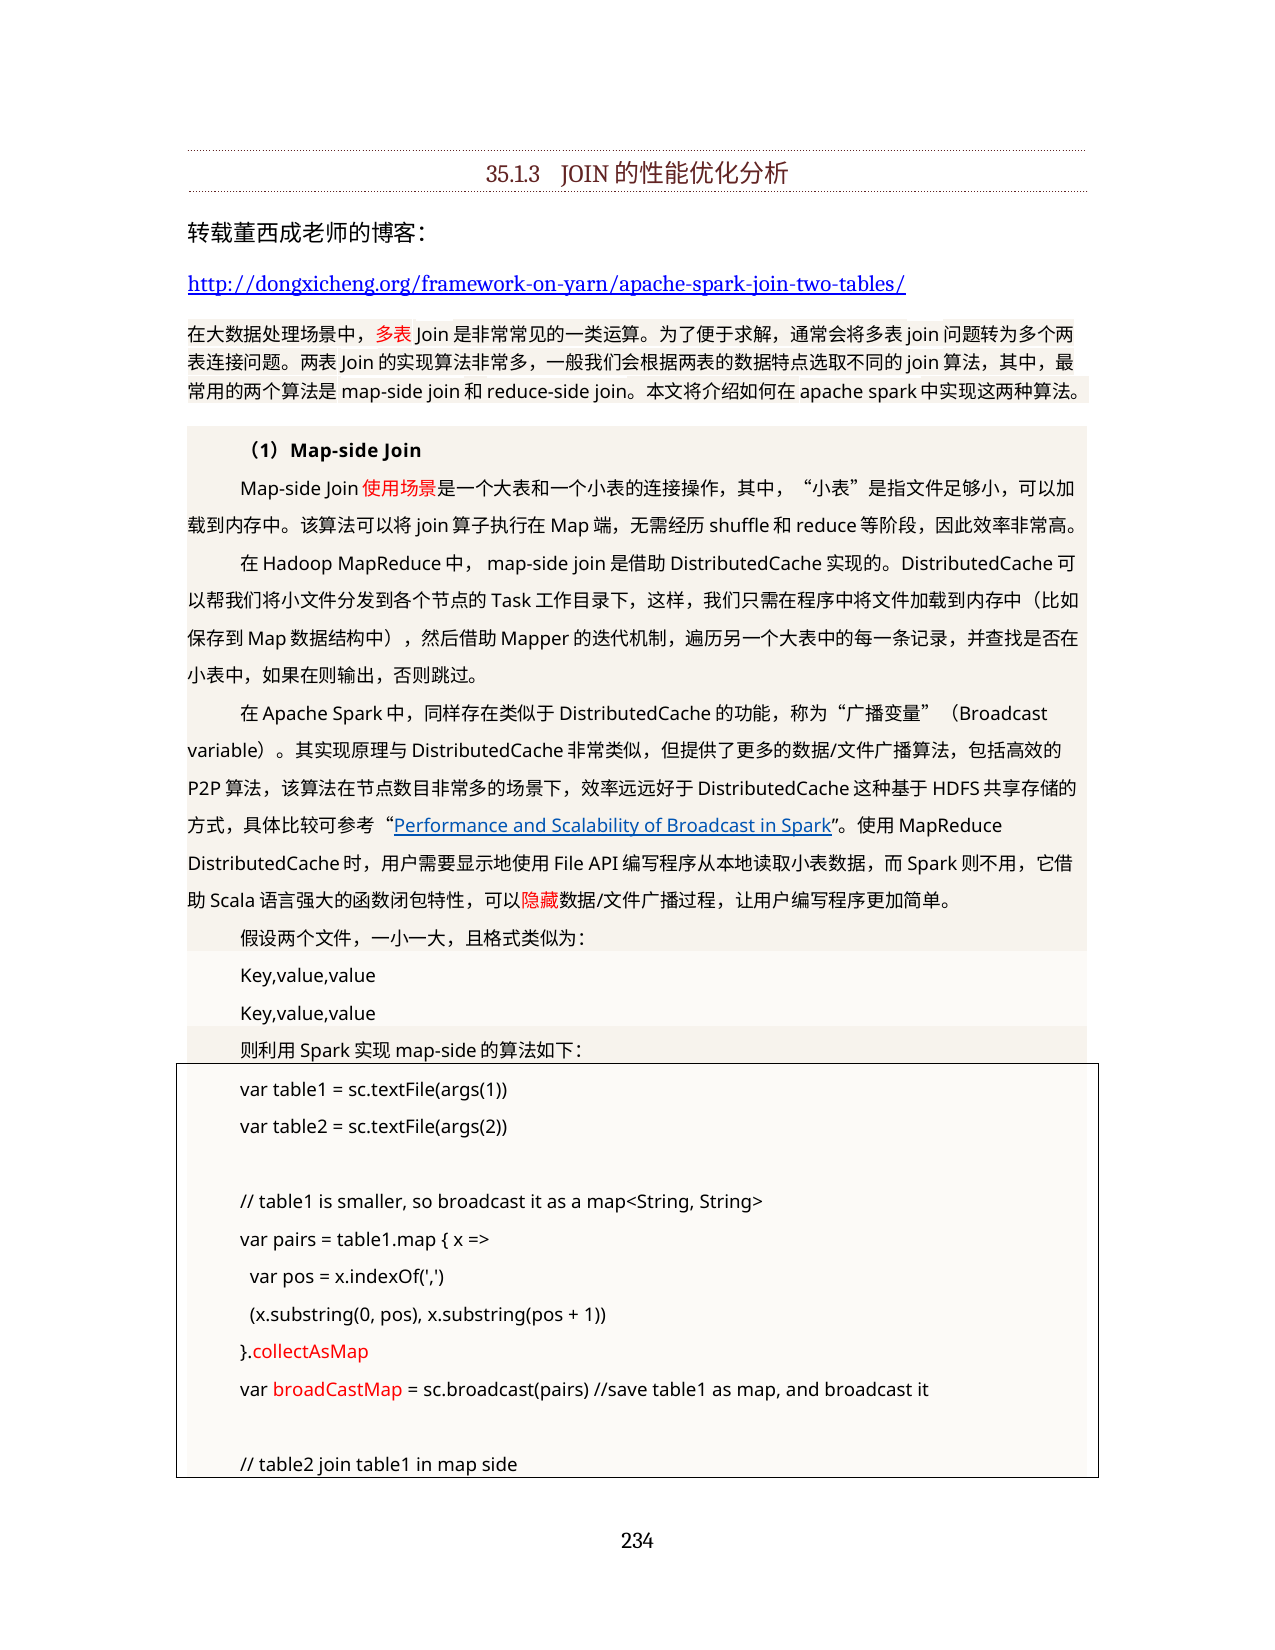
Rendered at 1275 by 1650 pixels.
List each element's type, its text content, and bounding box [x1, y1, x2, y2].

text Key,value,value [187, 988, 1087, 1026]
text http://dongxicheng.org/framework-on-yarn/apache-spark-join-two-tables/ [187, 271, 1087, 297]
text Key,value,value [187, 951, 1087, 988]
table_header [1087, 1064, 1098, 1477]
text Map-side Join使用场景是一个大表和一个小表的连接操作，其中，“小表”是指文件足够小，可以加载到内存中。该算法可以将join算子执行在Map端，无需经历shuffle和reduce等阶段，因此效率非常高。 [187, 463, 1087, 538]
text （1）Map-side Join [187, 426, 1087, 463]
text 在Hadoop MapReduce中， map-side join是借助DistributedCache实现的。DistributedCache可以帮我们将小文件分发到各个节点的Task工作目录下，这样，我们只需在程序中将文件加载到内存中（比如保存到Map数据结构中），然后借助Mapper的迭代机制，遍历另一个大表中的每一条记录，并查找是否在小表中，如果在则输出，否则跳过。 [187, 538, 1087, 688]
text 在大数据处理场景中，多表Join是非常常见的一类运算。为了便于求解，通常会将多表join问题转为多个两表连接问题。两表Join的实现算法非常多，一般我们会根据两表的数据特点选取不同的join算法，其中，最常用的两个算法是map-side join和reduce-side join。本文将介绍如何在apache spark中实现这两种算法。 [187, 319, 1087, 403]
text 转载董西成老师的博客： [187, 215, 1087, 248]
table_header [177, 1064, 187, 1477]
text 假设两个文件，一小一大，且格式类似为： [187, 913, 1087, 951]
text 则利用Spark实现map-side的算法如下： [187, 1026, 1087, 1063]
text 在Apache Spark中，同样存在类似于DistributedCache的功能，称为“广播变量”（Broadcast variable）。其实现原理与DistributedCache非常类似，但提供了更多的数据/文件广播算法，包括高效的P2P算法，该算法在节点数目非常多的场景下，效率远远好于DistributedCache这种基于HDFS共享存储的方式，具体比较可参考“Performance and Scalability of Broadcast in Spark”。使用MapReduce DistributedCache时，用户需要显示地使用File API编写程序从本地读取小表数据，而Spark则不用，它借助Scala语言强大的函数闭包特性，可以隐藏数据/文件广播过程，让用户编写程序更加简单。 [187, 688, 1087, 913]
subtitle join的性能优化分析 [187, 150, 1087, 192]
